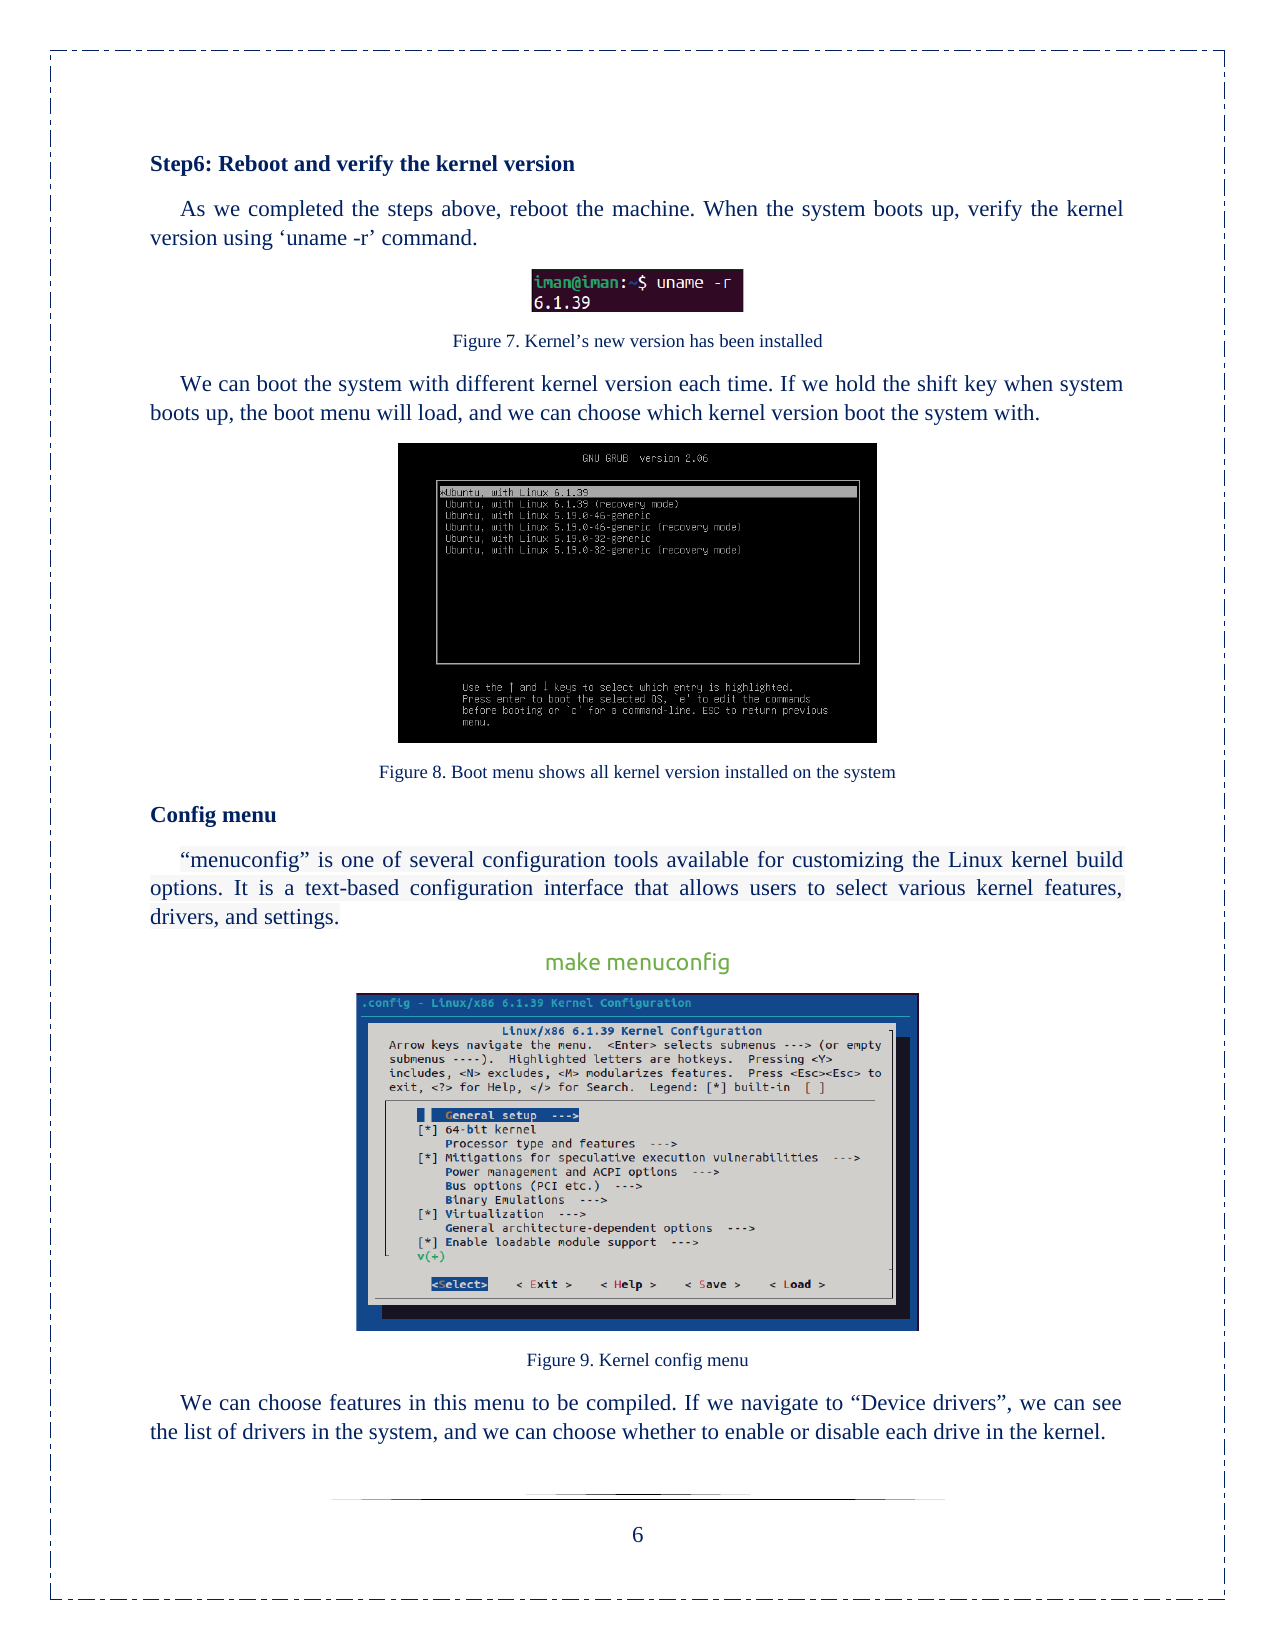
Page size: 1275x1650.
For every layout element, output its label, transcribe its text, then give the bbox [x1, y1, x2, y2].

text “menuconfig” is one of several configuration tools available for customizing the Linux kernel build options. It is a text-based configuration interface that allows users to select various kernel features, drivers, and settings. [150, 846, 1125, 875]
text make menuconfig [150, 948, 1125, 974]
picture [398, 443, 877, 743]
text We can boot the system with different kernel version each time. If we hold the shift key when system boots up, the boot menu will load, and we can choose which kernel version boot the system with. [150, 370, 1125, 425]
subtitle Step6: Reboot and verify the kernel version [150, 150, 1125, 176]
text Figure 8. Boot menu shows all kernel version installed on the system [150, 761, 1125, 783]
text We can choose features in this menu to be compiled. If we navigate to “Device drivers”, we can see the list of drivers in the system, and we can choose whether to enable or disable each drive in the kernel. [150, 1389, 1125, 1444]
subtitle Config menu [150, 801, 1125, 827]
text Figure 9. Kernel config menu [150, 1349, 1125, 1371]
text Figure 7. Kernel’s new version has been installed [150, 330, 1125, 352]
picture [531, 269, 744, 312]
text As we completed the steps above, reboot the machine. When the system boots up, verify the kernel version using ‘uname -r’ command. [150, 195, 1125, 251]
text “menuconfig” is one of several configuration tools available for customizing the Linux kernel build options. It is a text-based configuration interface that allows users to select various kernel features, drivers, and settings. [150, 901, 1125, 929]
picture [356, 993, 919, 1331]
